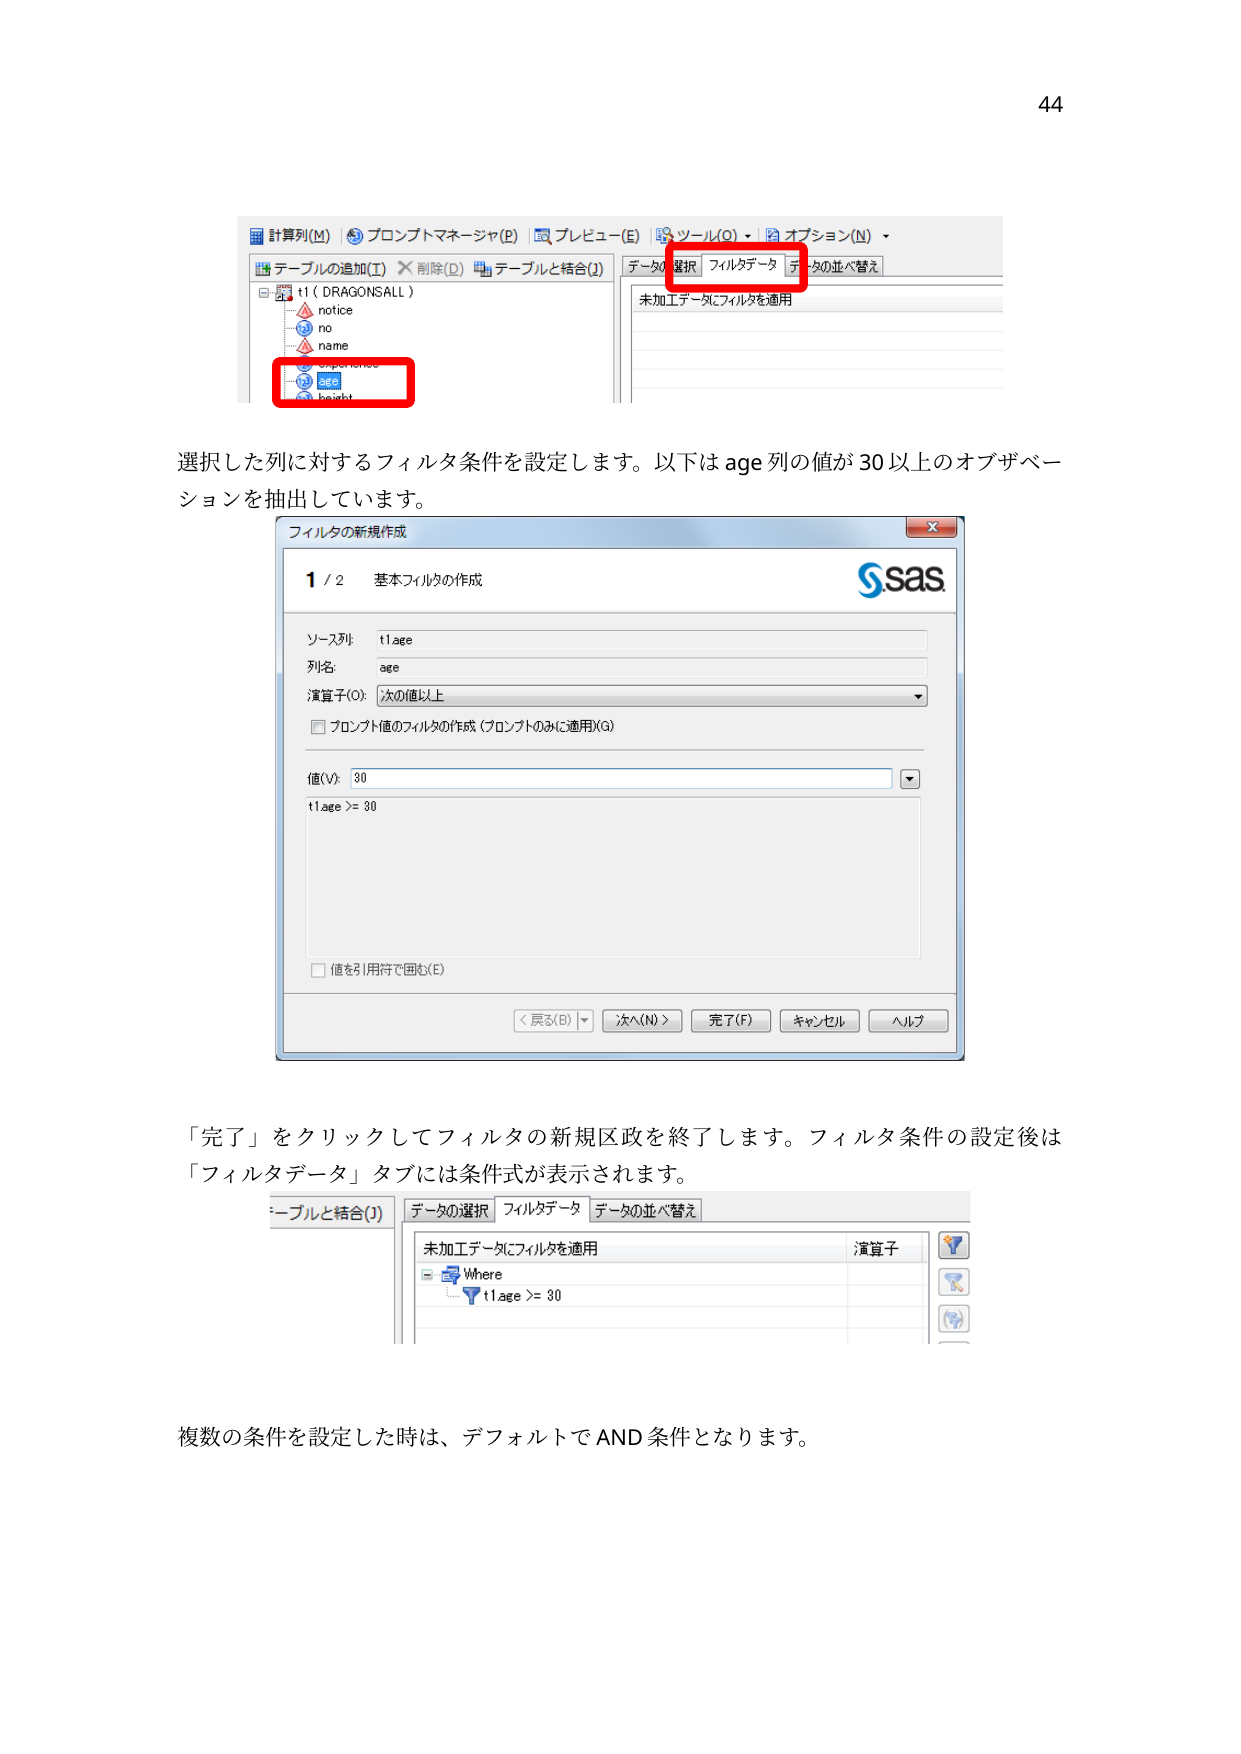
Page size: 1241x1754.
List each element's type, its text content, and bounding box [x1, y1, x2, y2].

picture [269, 1191, 971, 1344]
text 「完了」をクリックしてフィルタの新規区政を終了します。フィルタ条件の設定後は「フィルタデータ」タブには条件式が表示されます。 [177, 1117, 1063, 1192]
text 複数の条件を設定した時は、デフォルトでAND条件となります。 [177, 1417, 1063, 1454]
picture [275, 516, 965, 1061]
picture [237, 216, 1003, 403]
picture [281, 366, 406, 399]
text 選択した列に対するフィルタ条件を設定します。以下はage列の値が30以上のオブザベーションを抽出しています。 [177, 442, 1063, 517]
